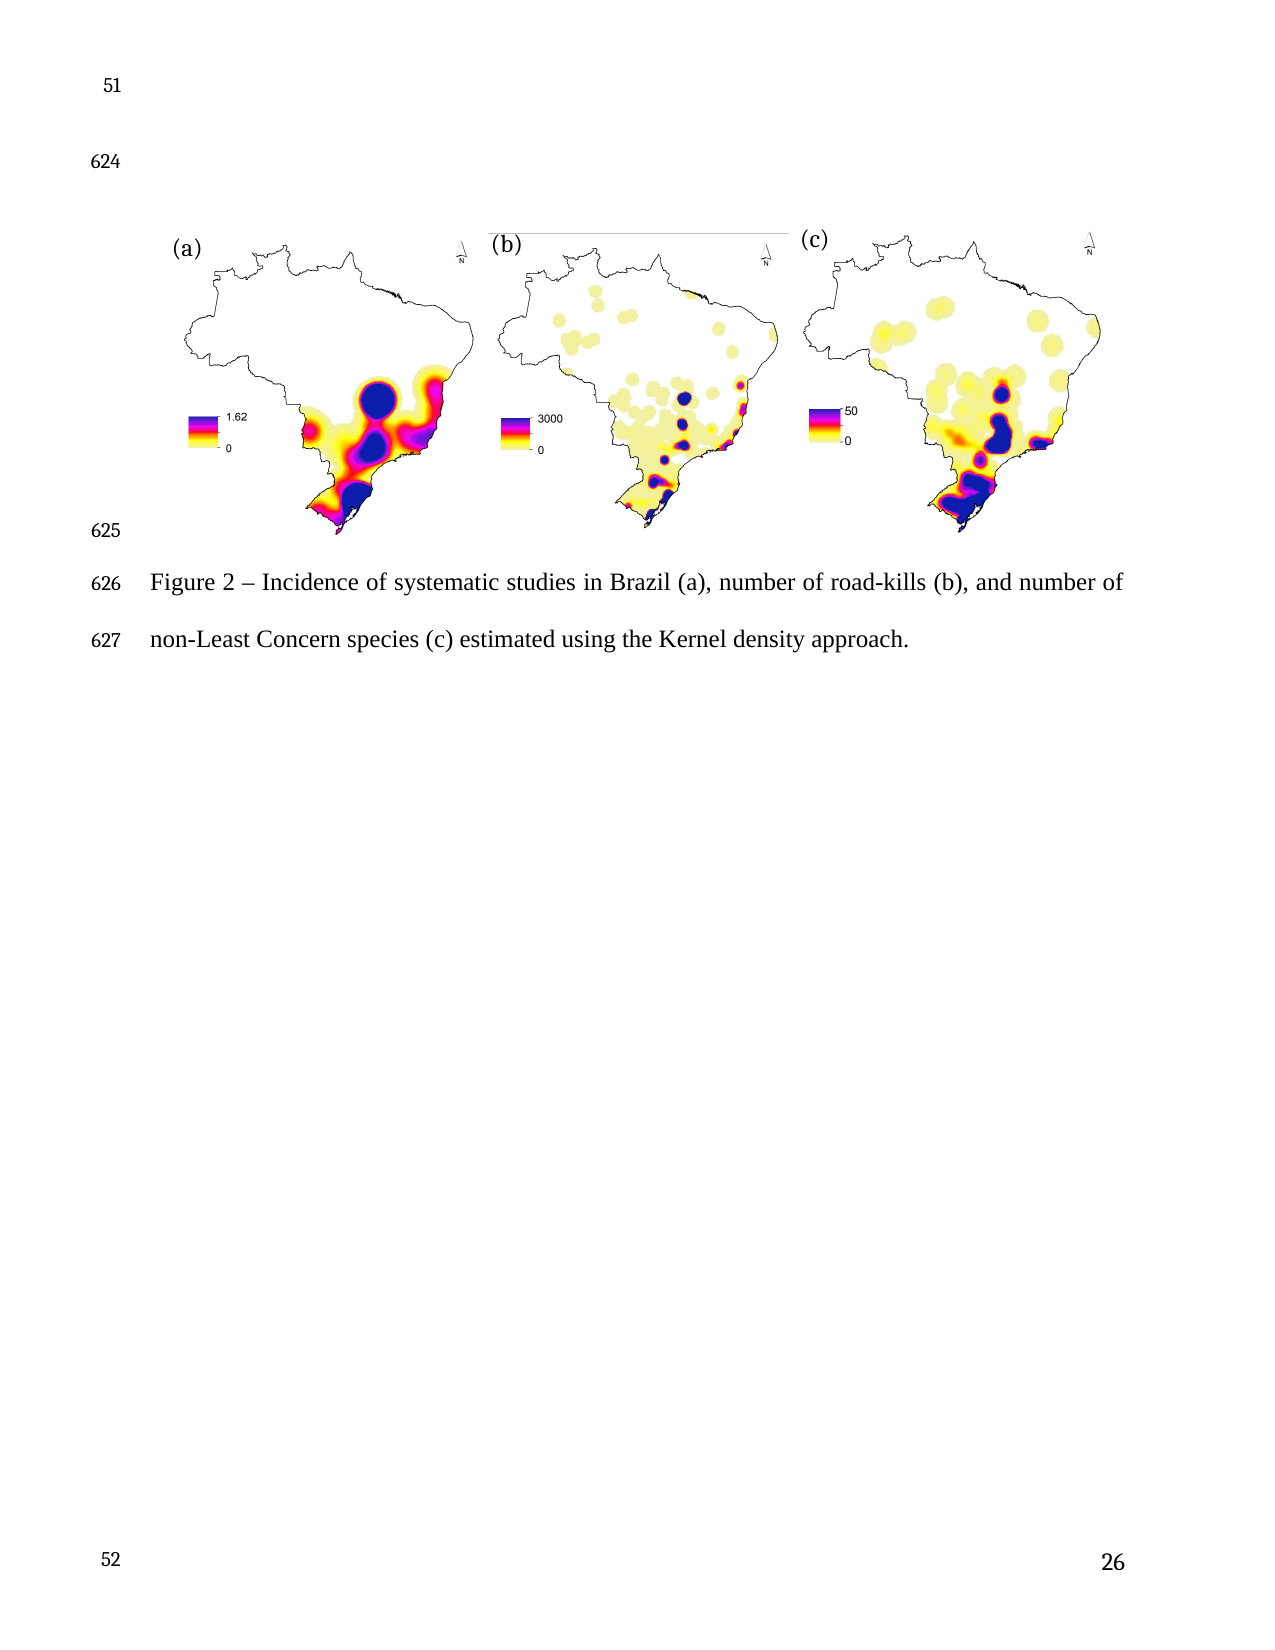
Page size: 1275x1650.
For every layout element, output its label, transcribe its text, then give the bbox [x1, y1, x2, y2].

text Figure 2 – Incidence of systematic studies in Brazil (a), number of road-kills (b), and number of non-Least Concern species (c) estimated using the Kernel density approach. [150, 567, 1125, 653]
